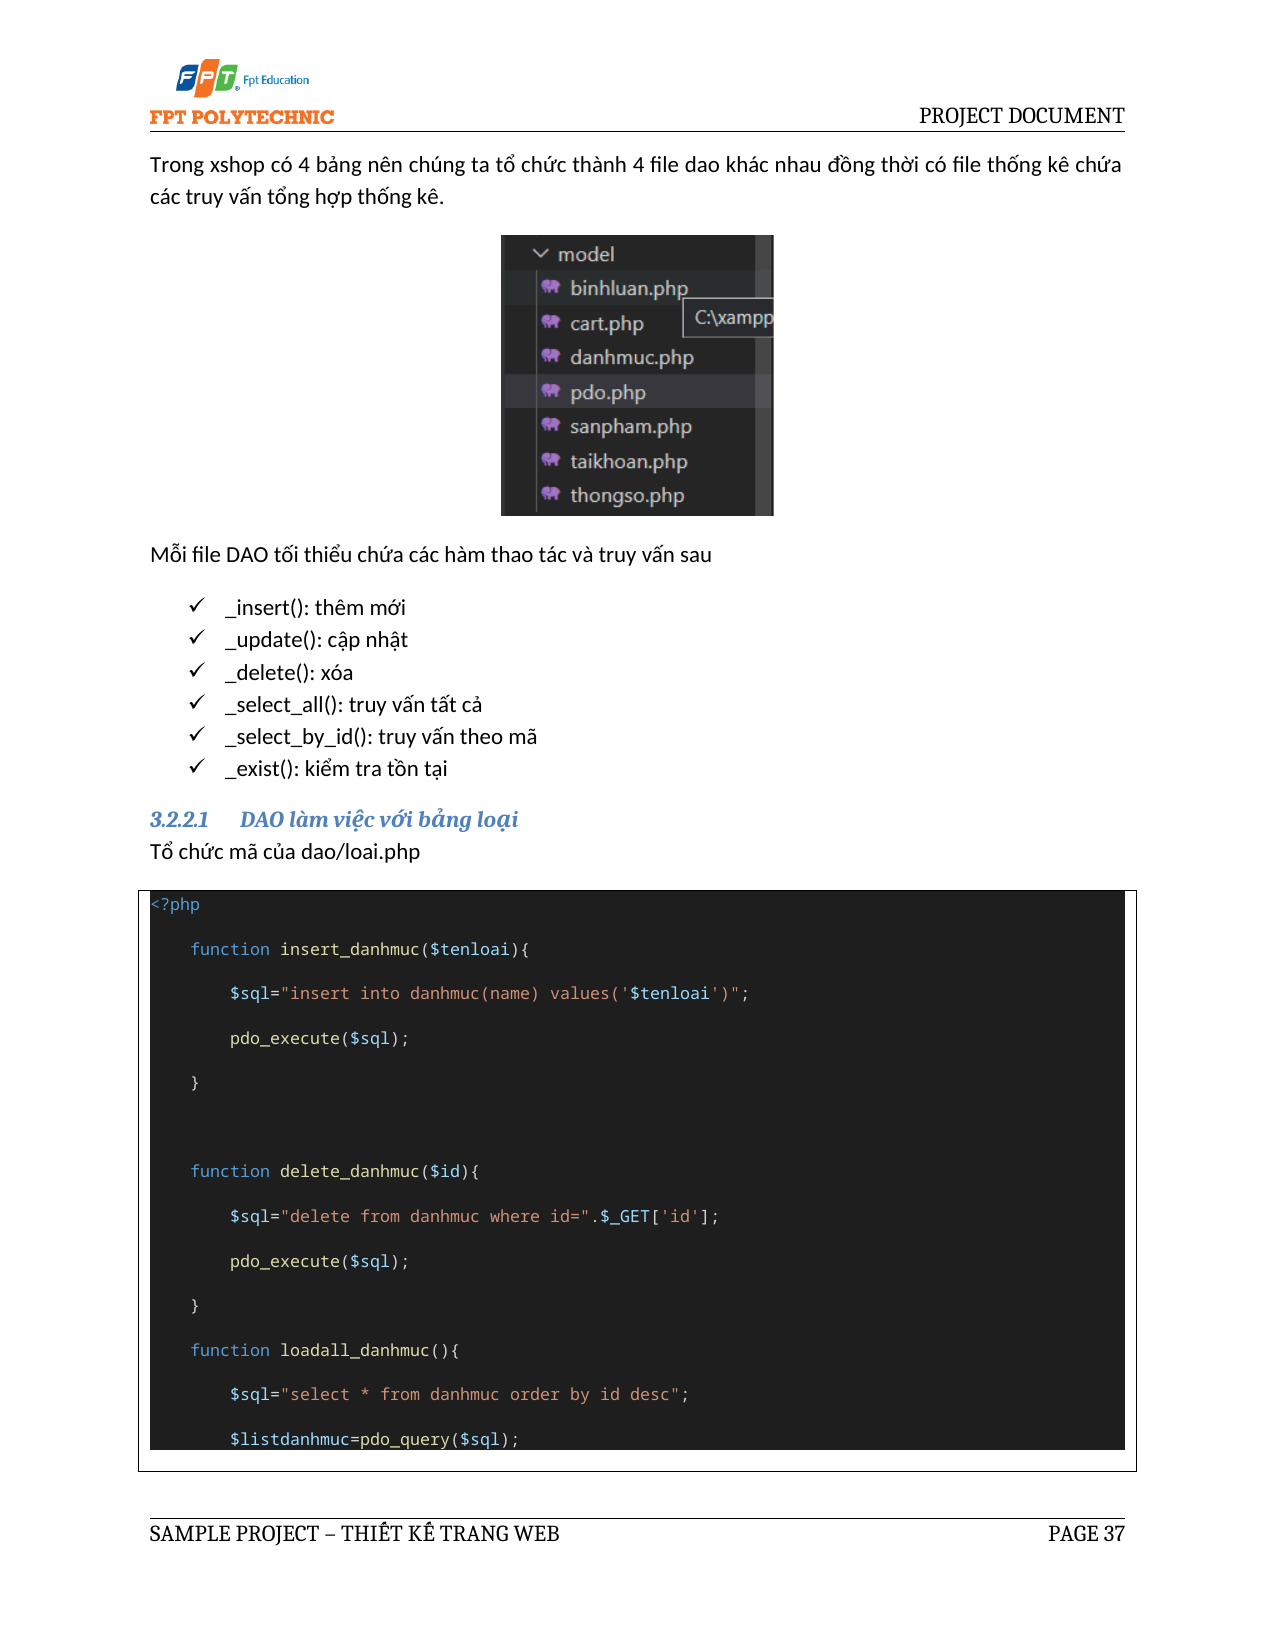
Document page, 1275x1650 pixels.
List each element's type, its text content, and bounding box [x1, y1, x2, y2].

picture [150, 59, 336, 124]
subtitle DAO làm việc với bảng loại [150, 807, 1125, 833]
list _select_by_id(): truy vấn theo mã [187, 722, 1125, 750]
list _exist(): kiểm tra tồn tại [187, 754, 1125, 782]
text Tổ chức mã của dao/loai.php [150, 837, 1125, 865]
list _delete(): xóa [187, 658, 1125, 686]
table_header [139, 891, 1136, 1471]
picture [501, 235, 774, 516]
list _update(): cập nhật [187, 625, 1125, 653]
text Mỗi file DAO tối thiểu chứa các hàm thao tác và truy vấn sau [150, 540, 1125, 568]
list _select_all(): truy vấn tất cả [187, 690, 1125, 718]
text Trong xshop có 4 bảng nên chúng ta tổ chức thành 4 file dao khác nhau đồng thời có file thống kê chứa các truy vấn tổng hợp thống kê. [150, 150, 1125, 210]
list _insert(): thêm mới [187, 593, 1125, 621]
